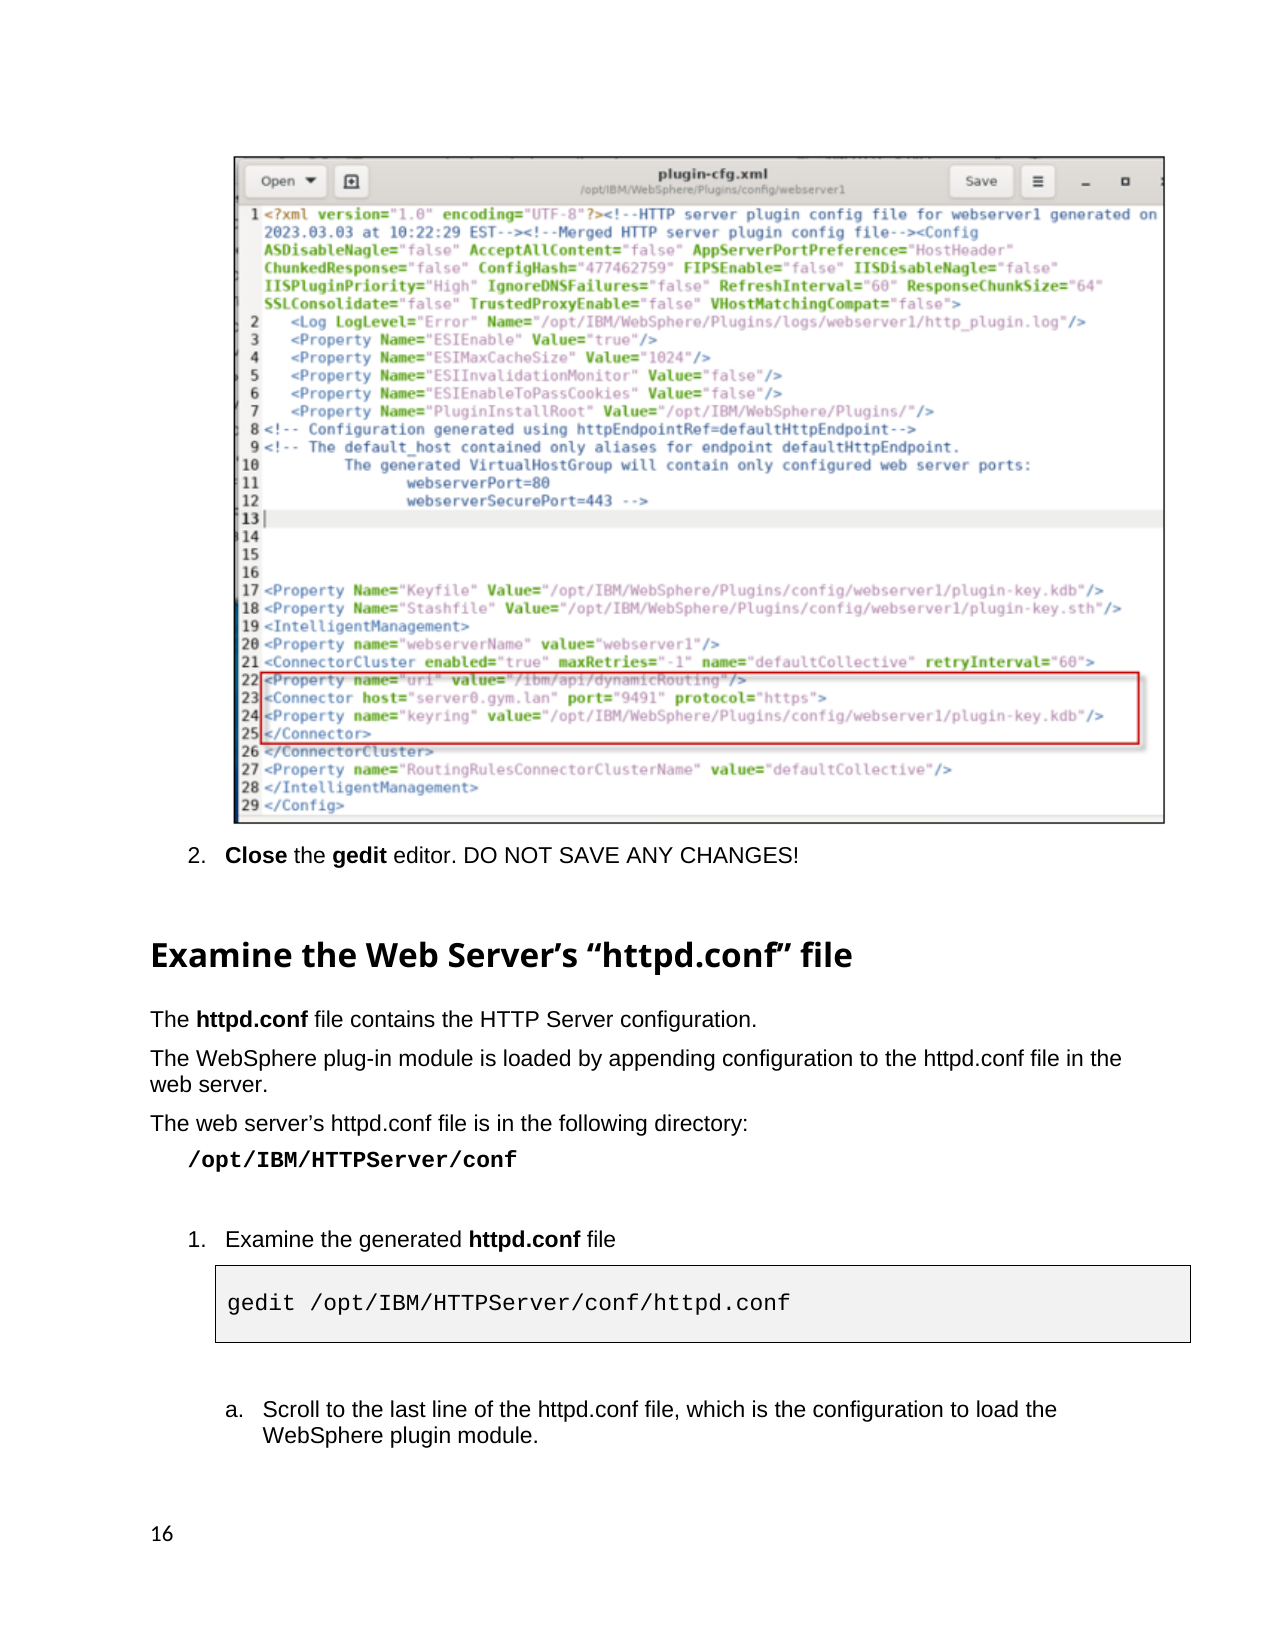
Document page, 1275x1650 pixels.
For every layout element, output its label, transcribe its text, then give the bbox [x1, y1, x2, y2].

text /opt/IBM/HTTPServer/conf [150, 1149, 1125, 1175]
list Close the gedit editor. DO NOT SAVE ANY CHANGES! [187, 842, 1125, 868]
text The web server’s httpd.conf file is in the following directory: [150, 1110, 1125, 1136]
list Scroll to the last line of the httpd.conf file, which is the configuration to load the WebSphere plugin module. [225, 1396, 1125, 1449]
subtitle Examine the Web Server’s “httpd.conf” file [150, 932, 1125, 977]
table_header gedit /opt/IBM/HTTPServer/conf/httpd.conf [216, 1266, 1190, 1342]
picture [225, 150, 1171, 830]
text The WebSphere plug-in module is loaded by appending configuration to the httpd.conf file in the web server. [150, 1045, 1125, 1097]
list Examine the generated httpd.conf file [187, 1226, 1125, 1252]
text The httpd.conf file contains the HTTP Server configuration. [150, 1006, 1125, 1032]
